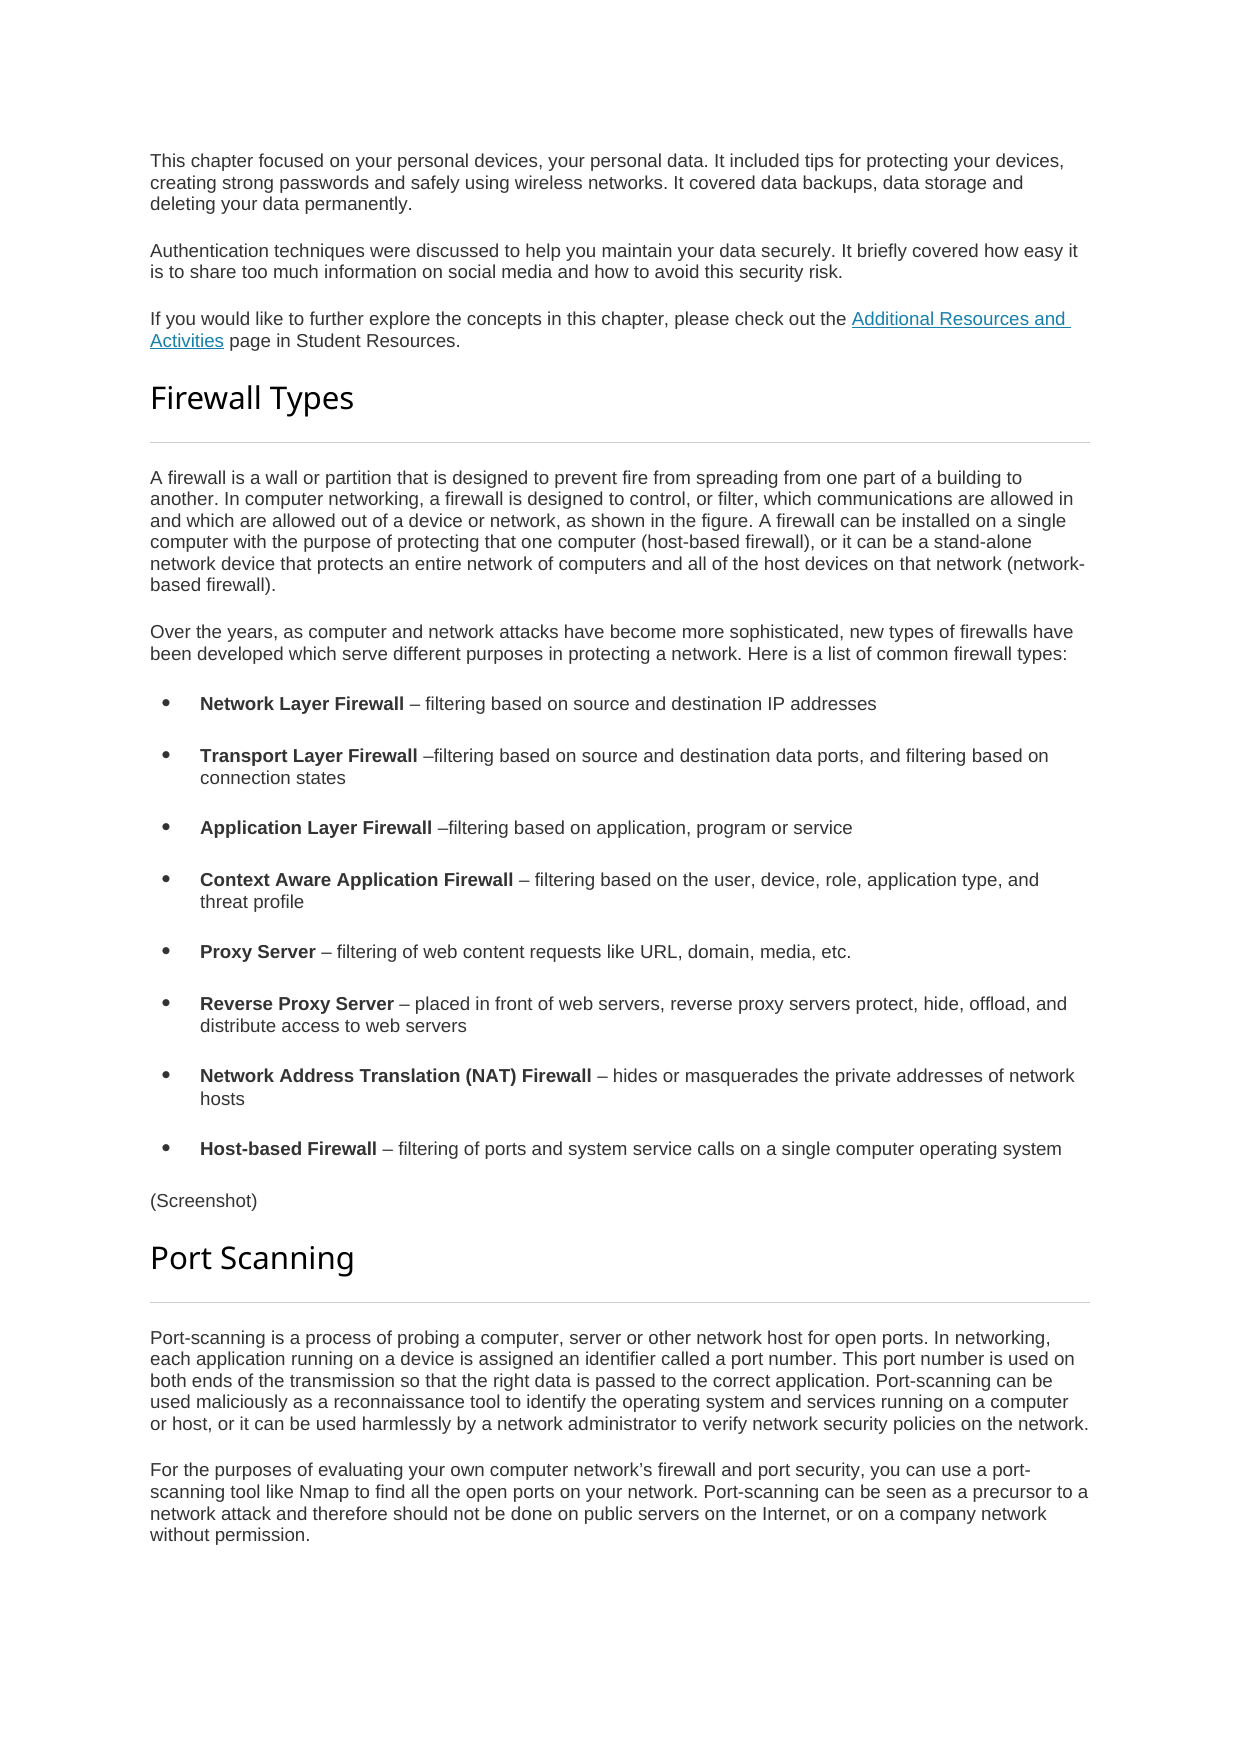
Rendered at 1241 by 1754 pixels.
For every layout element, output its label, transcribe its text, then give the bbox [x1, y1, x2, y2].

text Port-scanning is a process of probing a computer, server or other network host for open ports. In networking, each application running on a device is assigned an identifier called a port number. This port number is used on both ends of the transmission so that the right data is passed to the correct application. Port-scanning can be used maliciously as a reconnaissance tool to identify the operating system and services running on a computer or host, or it can be used harmlessly by a network administrator to verify network security policies on the network. [150, 1326, 1090, 1434]
text For the purposes of evaluating your own computer network’s firewall and port security, you can use a port-scanning tool like Nmap to find all the open ports on your network. Port-scanning can be seen as a precursor to a network attack and therefore should not be done on public servers on the Internet, or on a company network without permission. [150, 1459, 1090, 1546]
text A firewall is a wall or partition that is designed to prevent fire from spreading from one part of a building to another. In computer networking, a firewall is designed to control, or filter, which communications are allowed in and which are allowed out of a device or network, as shown in the figure. A firewall can be installed on a single computer with the purpose of protecting that one computer (host-based firewall), or it can be a stand-alone network device that protects an entire network of computers and all of the host devices on that network (network-based firewall). [150, 466, 1090, 596]
subtitle Firewall Types [150, 376, 1090, 442]
list Context Aware Application Firewall – filtering based on the user, device, role, application type, and threat profile [162, 868, 1090, 912]
list Host-based Firewall – filtering of ports and system service calls on a single computer operating system [162, 1138, 1090, 1160]
list Application Layer Firewall –filtering based on application, program or service [162, 817, 1090, 839]
list Proxy Server – filtering of web content requests like URL, domain, media, etc. [162, 941, 1090, 963]
list Reverse Proxy Server – placed in front of web servers, reverse proxy servers protect, hide, offload, and distribute access to web servers [162, 992, 1090, 1036]
subtitle Port Scanning [150, 1236, 1090, 1302]
list Network Layer Firewall – filtering based on source and destination IP addresses [162, 693, 1090, 715]
list Network Address Translation (NAT) Firewall – hides or masquerades the private addresses of network hosts [162, 1065, 1090, 1109]
list Transport Layer Firewall –filtering based on source and destination data ports, and filtering based on connection states [162, 744, 1090, 788]
text Over the years, as computer and network attacks have become more sophisticated, new types of firewalls have been developed which serve different purposes in protecting a network. Here is a list of common firewall types: [150, 621, 1090, 664]
text (Screenshot) [150, 1189, 1090, 1211]
